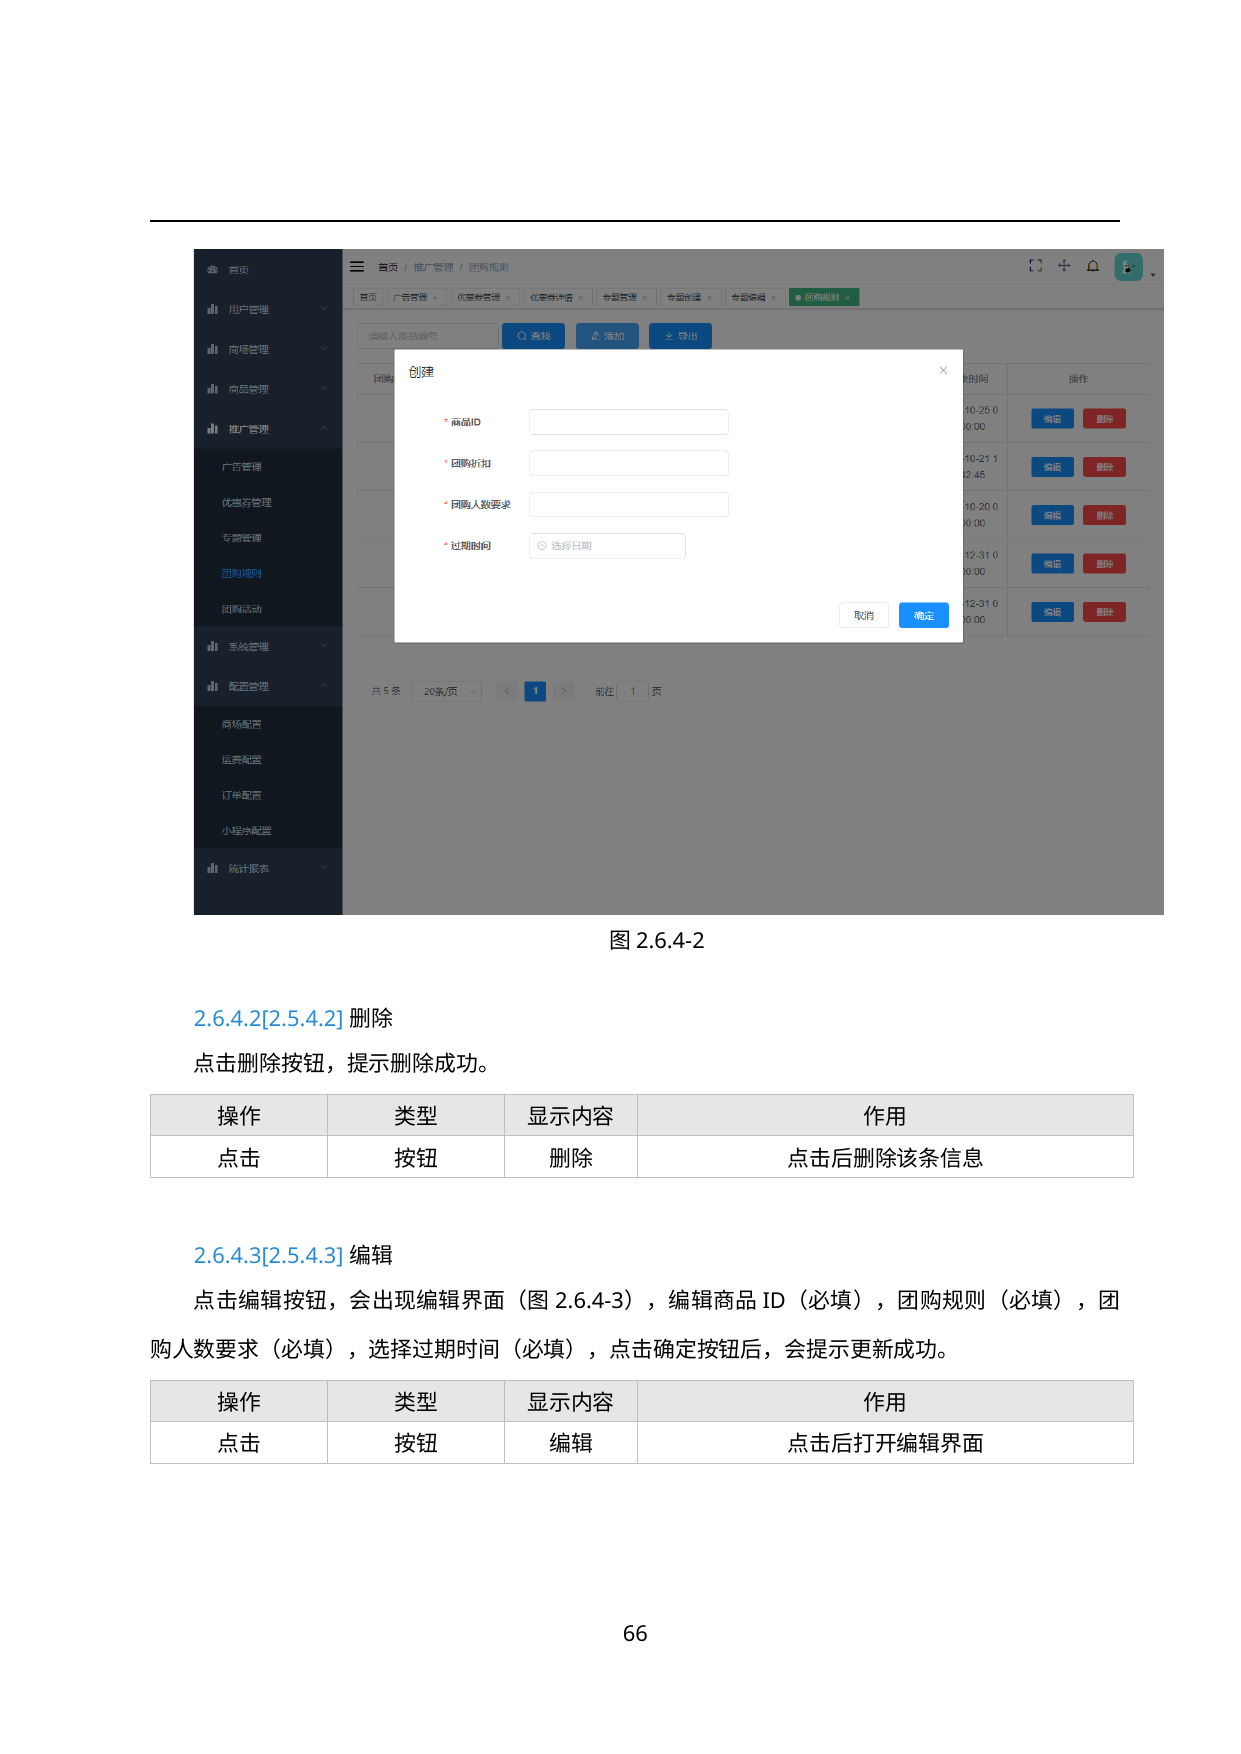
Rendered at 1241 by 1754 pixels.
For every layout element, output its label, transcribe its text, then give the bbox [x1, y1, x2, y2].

table_cell 编辑 [505, 1422, 637, 1462]
table_cell 点击后打开编辑界面 [638, 1422, 1133, 1462]
table_header 操作 [151, 1381, 327, 1421]
subtitle 删除 [150, 1001, 1120, 1033]
text 图2.6.4-2 [150, 923, 1120, 956]
table_header 作用 [638, 1095, 1133, 1135]
table_cell 点击 [151, 1422, 327, 1462]
table_cell 删除 [505, 1136, 637, 1177]
table_header 类型 [328, 1381, 504, 1421]
picture [193, 249, 1164, 915]
subtitle 编辑 [150, 1238, 1120, 1270]
table_header 显示内容 [505, 1381, 637, 1421]
text 点击删除按钮，提示删除成功。 [150, 1046, 1120, 1078]
table_cell 按钮 [328, 1422, 504, 1462]
table_cell 按钮 [328, 1136, 504, 1177]
table_cell 点击 [151, 1136, 327, 1177]
table_header 作用 [638, 1381, 1133, 1421]
text 点击编辑按钮，会出现编辑界面（图2.6.4-3），编辑商品ID（必填），团购规则（必填），团购人数要求（必填），选择过期时间（必填），点击确定按钮后，会提示更新成功。 [150, 1283, 1120, 1364]
table_cell 点击后删除该条信息 [638, 1136, 1133, 1177]
table_header 显示内容 [505, 1095, 637, 1135]
table_header 类型 [328, 1095, 504, 1135]
table_header 操作 [151, 1095, 327, 1135]
